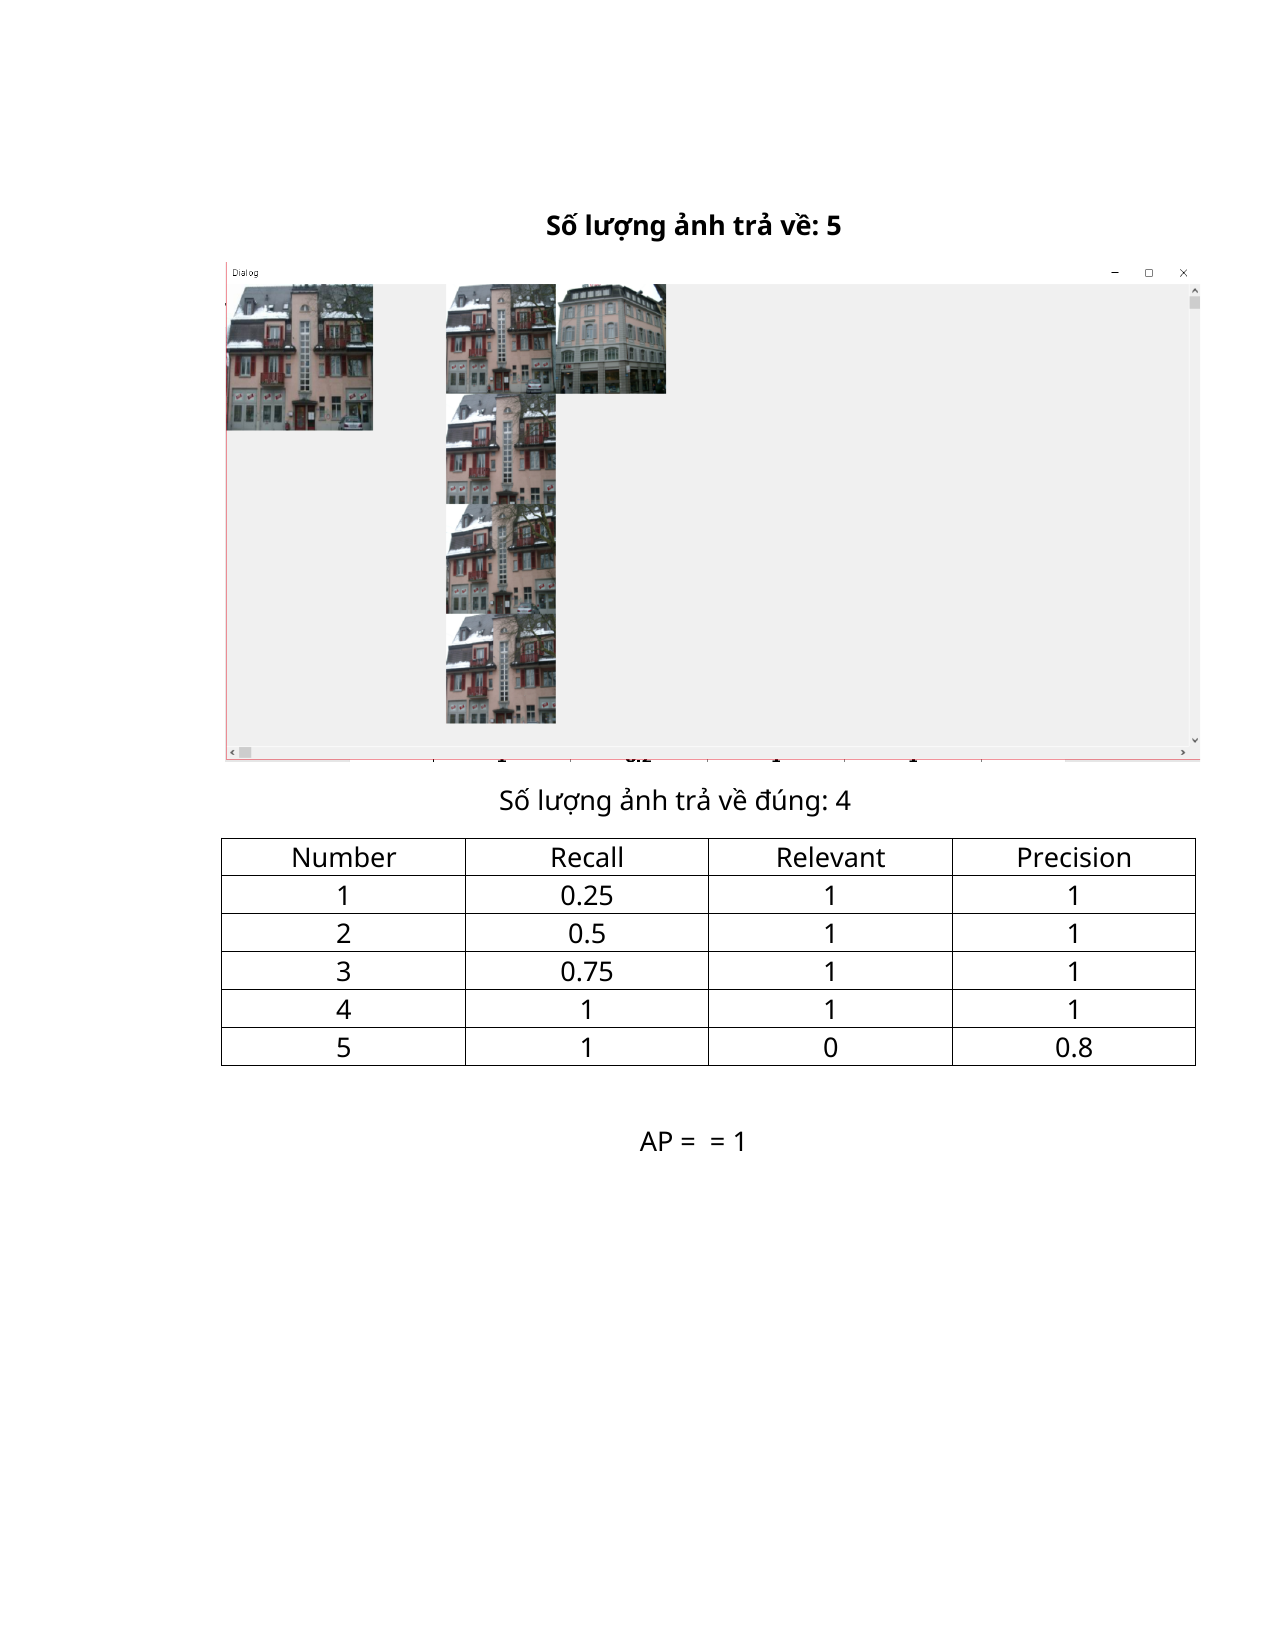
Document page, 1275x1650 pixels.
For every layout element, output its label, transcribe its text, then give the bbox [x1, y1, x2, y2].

table_cell 1 [953, 952, 1195, 989]
table_header Precision [953, 839, 1195, 875]
table_header Relevant [709, 839, 952, 875]
table_cell 0 [709, 1028, 952, 1065]
list AP = = 1 [262, 1122, 1125, 1159]
table_cell 0.5 [466, 914, 708, 951]
table_cell 1 [953, 914, 1195, 951]
picture [225, 262, 1200, 762]
table_cell 1 [466, 1028, 708, 1065]
table_cell 3 [222, 952, 465, 989]
table_cell 0.8 [953, 1028, 1195, 1065]
table_cell 4 [222, 990, 465, 1027]
table_cell 5 [222, 1028, 465, 1065]
table_cell 2 [222, 914, 465, 951]
table_cell 1 [953, 876, 1195, 913]
table_cell 0.25 [466, 876, 708, 913]
table_cell 1 [709, 876, 952, 913]
table_cell 1 [709, 990, 952, 1027]
table_cell 1 [709, 914, 952, 951]
text Số lượng ảnh trả về đúng: 4 [225, 781, 1125, 818]
table_cell 1 [222, 876, 465, 913]
table_header Number [222, 839, 465, 875]
table_cell 0.75 [466, 952, 708, 989]
table_header Recall [466, 839, 708, 875]
list Số lượng ảnh trả về: 5 [262, 206, 1125, 243]
table_cell 1 [953, 990, 1195, 1027]
table_cell 1 [466, 990, 708, 1027]
table_cell 1 [709, 952, 952, 989]
